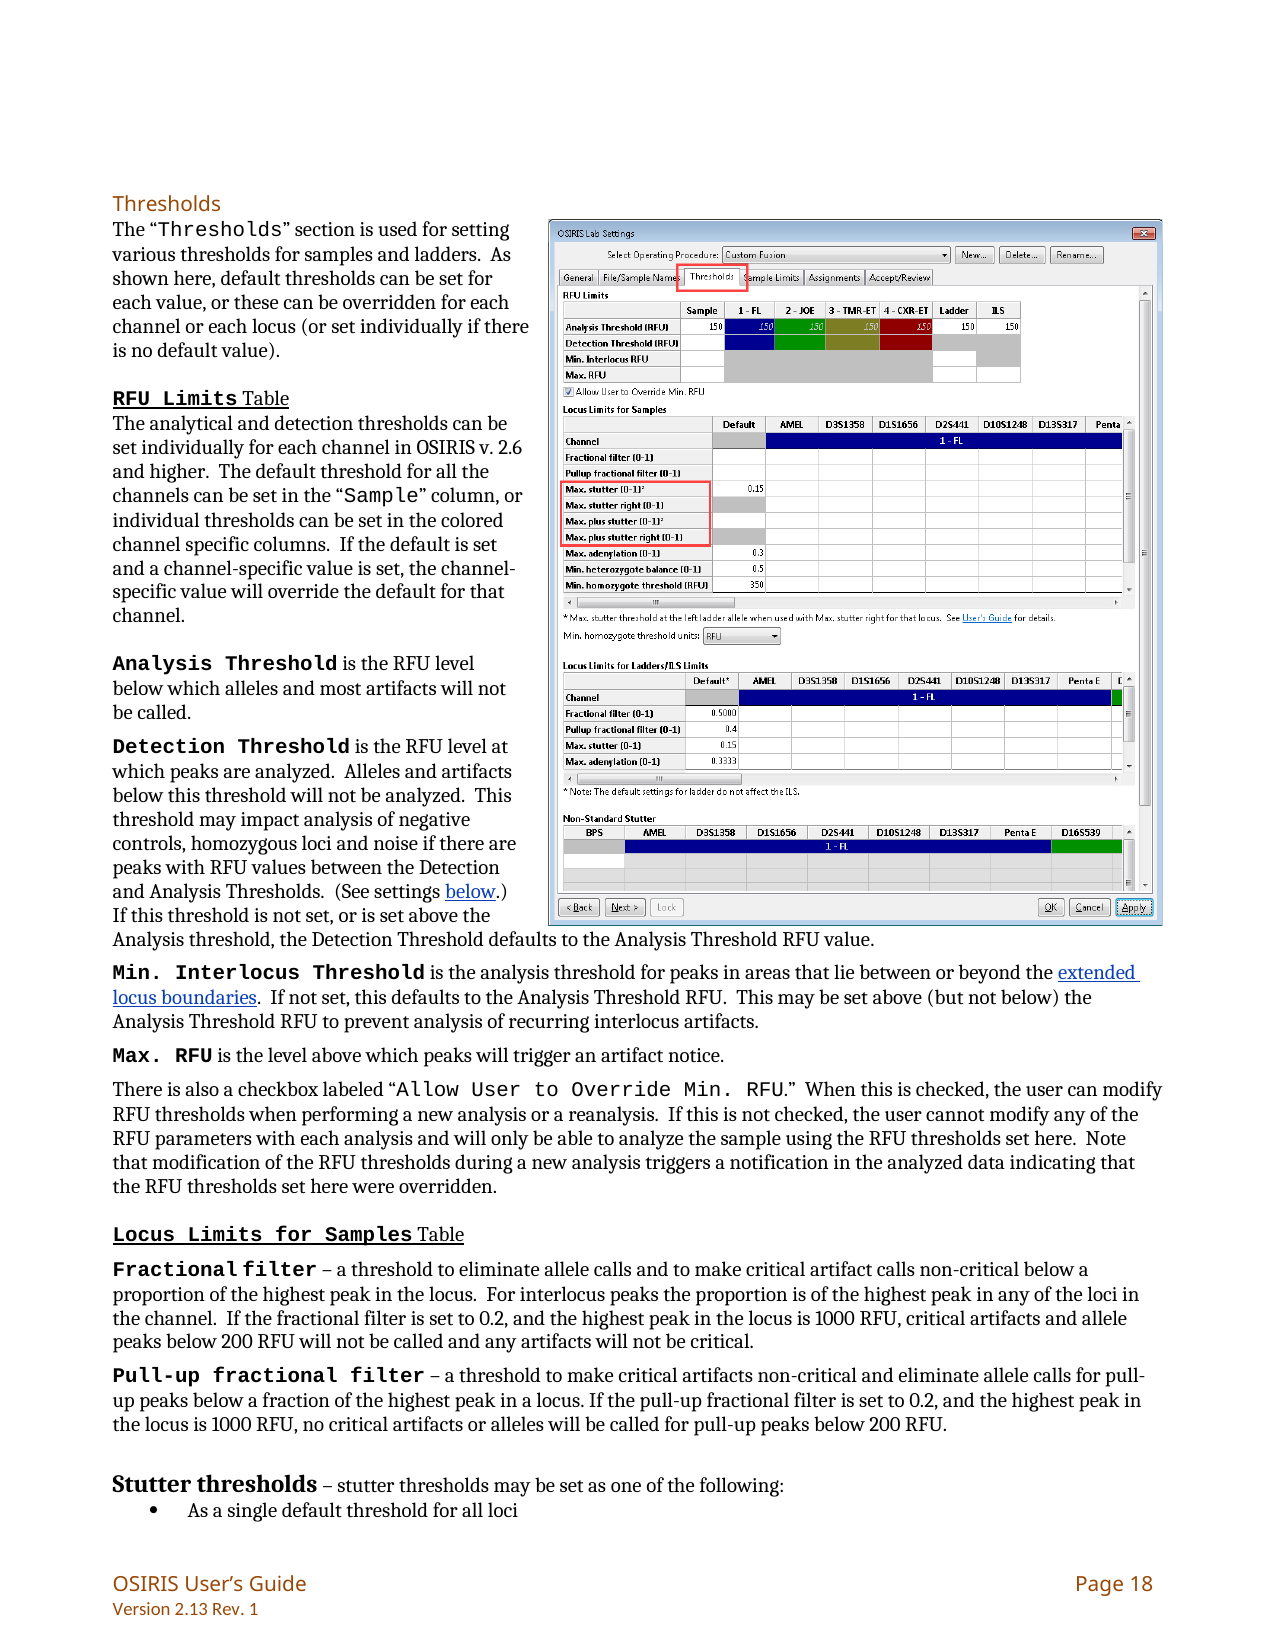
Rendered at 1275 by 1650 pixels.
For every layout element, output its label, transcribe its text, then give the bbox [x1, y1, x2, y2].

text The analytical and detection thresholds can be set individually for each channel in OSIRIS v. 2.6 and higher. The default threshold for all the channels can be set in the “Sample” column, or individual thresholds can be set in the colored channel specific columns. If the default is set and a channel-specific value is set, the channel-specific value will override the default for that channel. [112, 411, 548, 628]
text Fractional filter – a threshold to eliminate allele calls and to make critical artifact calls non-critical below a proportion of the highest peak in the locus. For interlocus peaks the proportion is of the highest peak in any of the loci in the channel. If the fractional filter is set to 0.2, and the highest peak in the locus is 1000 RFU, critical artifacts and allele peaks below 200 RFU will not be called and any artifacts will not be critical. [112, 1257, 1162, 1354]
text The “Thresholds” section is used for setting various thresholds for samples and ladders. As shown here, default thresholds can be set for each value, or these can be overridden for each channel or each locus (or set individually if there is no default value). [112, 218, 1162, 362]
text Pull-up fractional filter – a threshold to make critical artifacts non-critical and eliminate allele calls for pull-up peaks below a fraction of the highest peak in a locus. If the pull-up fractional filter is set to 0.2, and the highest peak in the locus is 1000 RFU, no critical artifacts or alleles will be called for pull-up peaks below 200 RFU. [112, 1364, 1162, 1437]
list As a single default threshold for all loci [150, 1499, 1162, 1523]
picture [548, 219, 1163, 926]
subtitle Thresholds [112, 189, 1162, 218]
text Min. Interlocus Threshold is the analysis threshold for peaks in areas that lie between or beyond the extended locus boundaries. If not set, this defaults to the Analysis Threshold RFU. This may be set above (but not below) the Analysis Threshold RFU to prevent analysis of recurring interlocus artifacts. [112, 961, 1162, 1034]
text RFU Limits Table [112, 386, 548, 411]
text Max. RFU is the level above which peaks will trigger an artifact notice. [112, 1043, 1162, 1068]
text Stutter thresholds – stutter thresholds may be set as one of the following: [112, 1470, 1162, 1499]
text Detection Threshold is the RFU level at which peaks are analyzed. Alleles and artifacts below this threshold will not be analyzed. This threshold may impact analysis of negative controls, homozygous loci and noise if there are peaks with RFU values between the Detection and Analysis Thresholds. (See settings below.) If this threshold is not set, or is set above the Analysis threshold, the Detection Threshold defaults to the Analysis Threshold RFU value. [112, 734, 1162, 951]
text Analysis Threshold is the RFU level below which alleles and most artifacts will not be called. [112, 652, 548, 725]
text Locus Limits for Samples Table [112, 1223, 1162, 1248]
text There is also a checkbox labeled “Allow User to Override Min. RFU.” When this is checked, the user can modify RFU thresholds when performing a new analysis or a reanalysis. If this is not checked, the user cannot modify any of the RFU parameters with each analysis and will only be able to analyze the sample using the RFU thresholds set here. Note that modification of the RFU thresholds during a new analysis triggers a notification in the analyzed data indicating that the RFU thresholds set here were overridden. [112, 1078, 1162, 1199]
